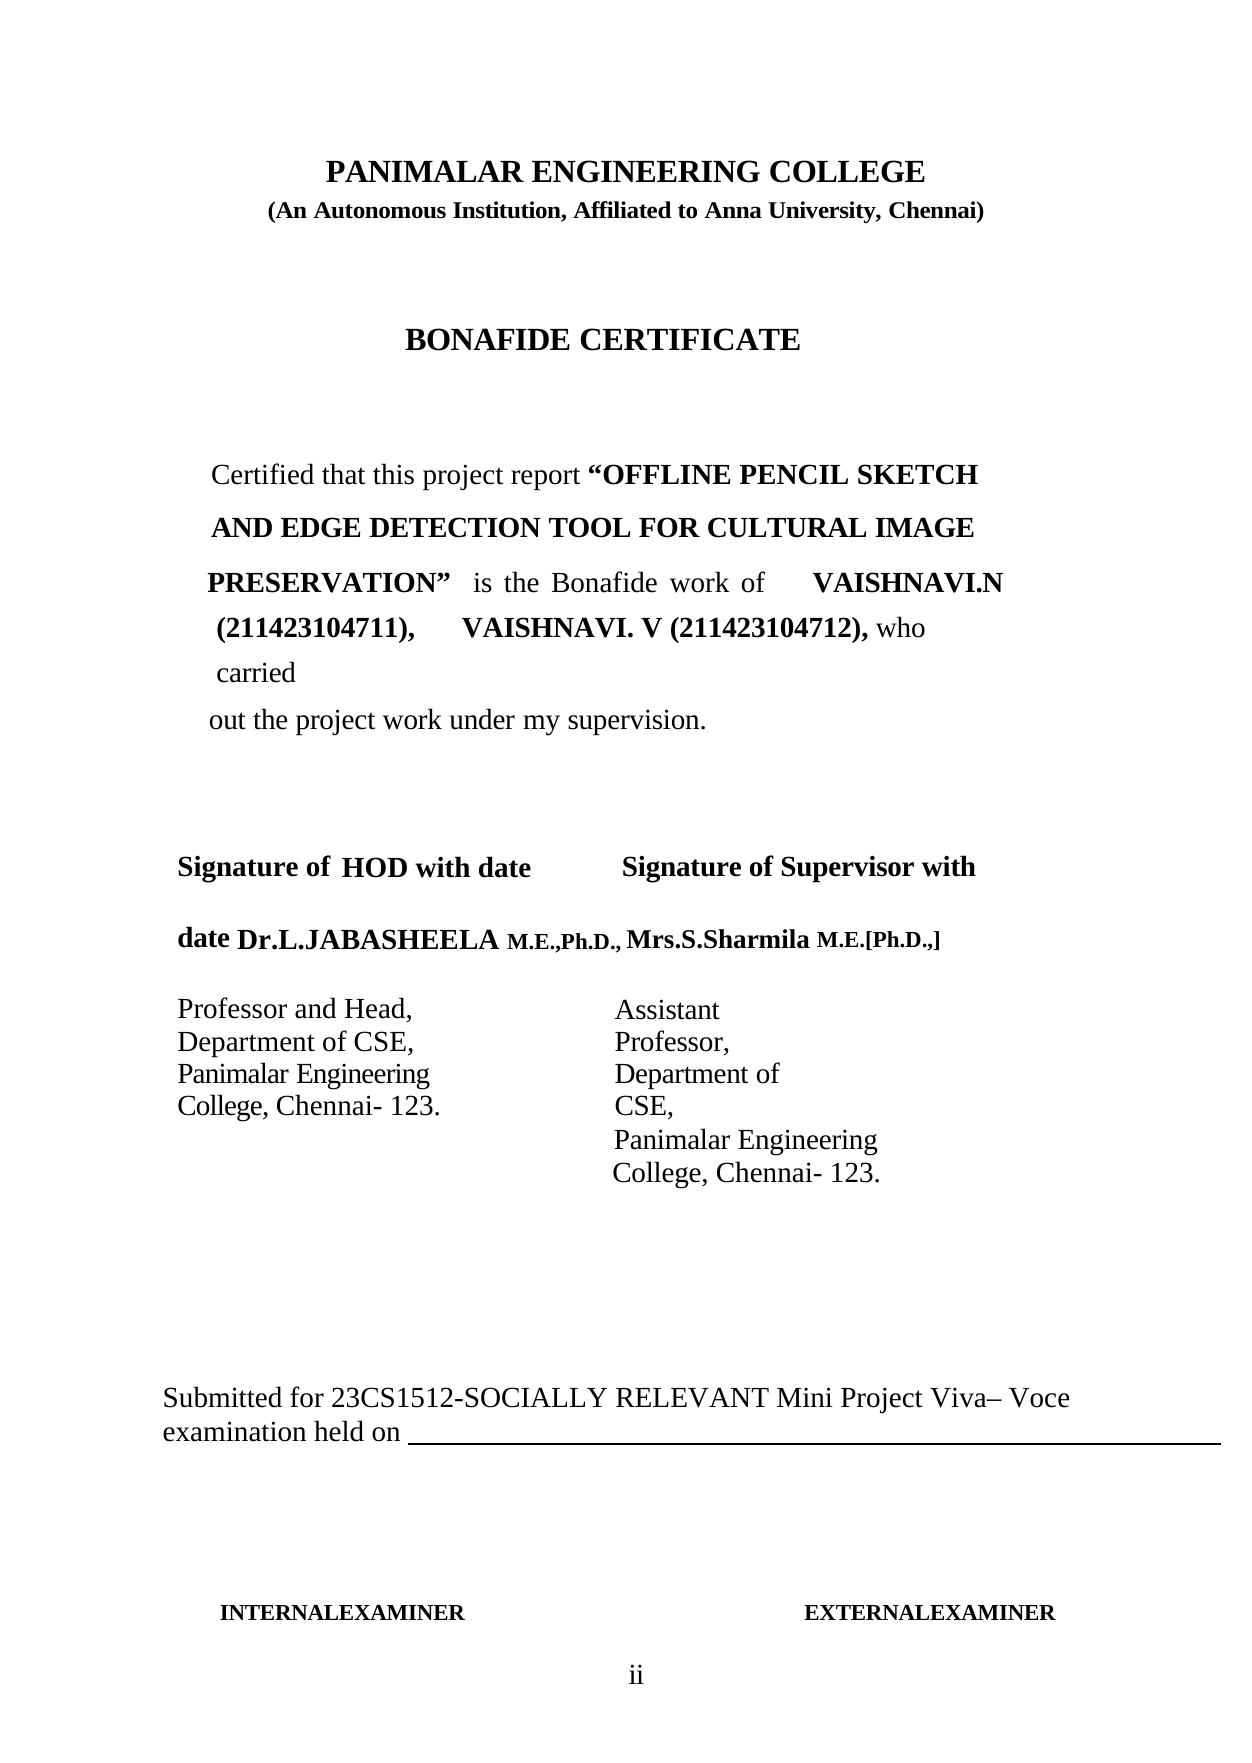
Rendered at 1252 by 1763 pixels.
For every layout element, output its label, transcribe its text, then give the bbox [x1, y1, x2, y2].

text Professor and Head, Department of CSE, Panimalar Engineering College, Chennai- 123. [177, 993, 525, 1122]
text Signature of HOD with date Signature of Supervisor with date Dr.L.JABASHEELA M.E.,Ph.D., Mrs.S.Sharmila M.E.[Ph.D.,] [177, 849, 1027, 955]
text Assistant Professor, Department of CSE, [614, 994, 842, 1121]
text INTERNALEXAMINER EXTERNALEXAMINER [59, 1599, 1216, 1626]
text Panimalar Engineering College, Chennai- 123. [612, 1122, 977, 1189]
text out the project work under my supervision. [209, 702, 1222, 736]
subtitle PANIMALAR ENGINEERING COLLEGE [59, 152, 1193, 189]
subtitle BONAFIDE CERTIFICATE [405, 321, 1222, 358]
text (An Autonomous Institution, Affiliated to Anna University, Chennai) [258, 197, 994, 224]
text Submitted for 23CS1512-SOCIALLY RELEVANT Mini Project Viva– Voce examination held on [162, 1380, 1222, 1447]
text PRESERVATION” is the Bonafide work of VAISHNAVI.N (211423104711), VAISHNAVI. V (211423104712), who carried [207, 566, 1004, 688]
text Certified that this project report “OFFLINE PENCIL SKETCH AND EDGE DETECTION TOOL FOR CULTURAL IMAGE [211, 457, 1004, 544]
